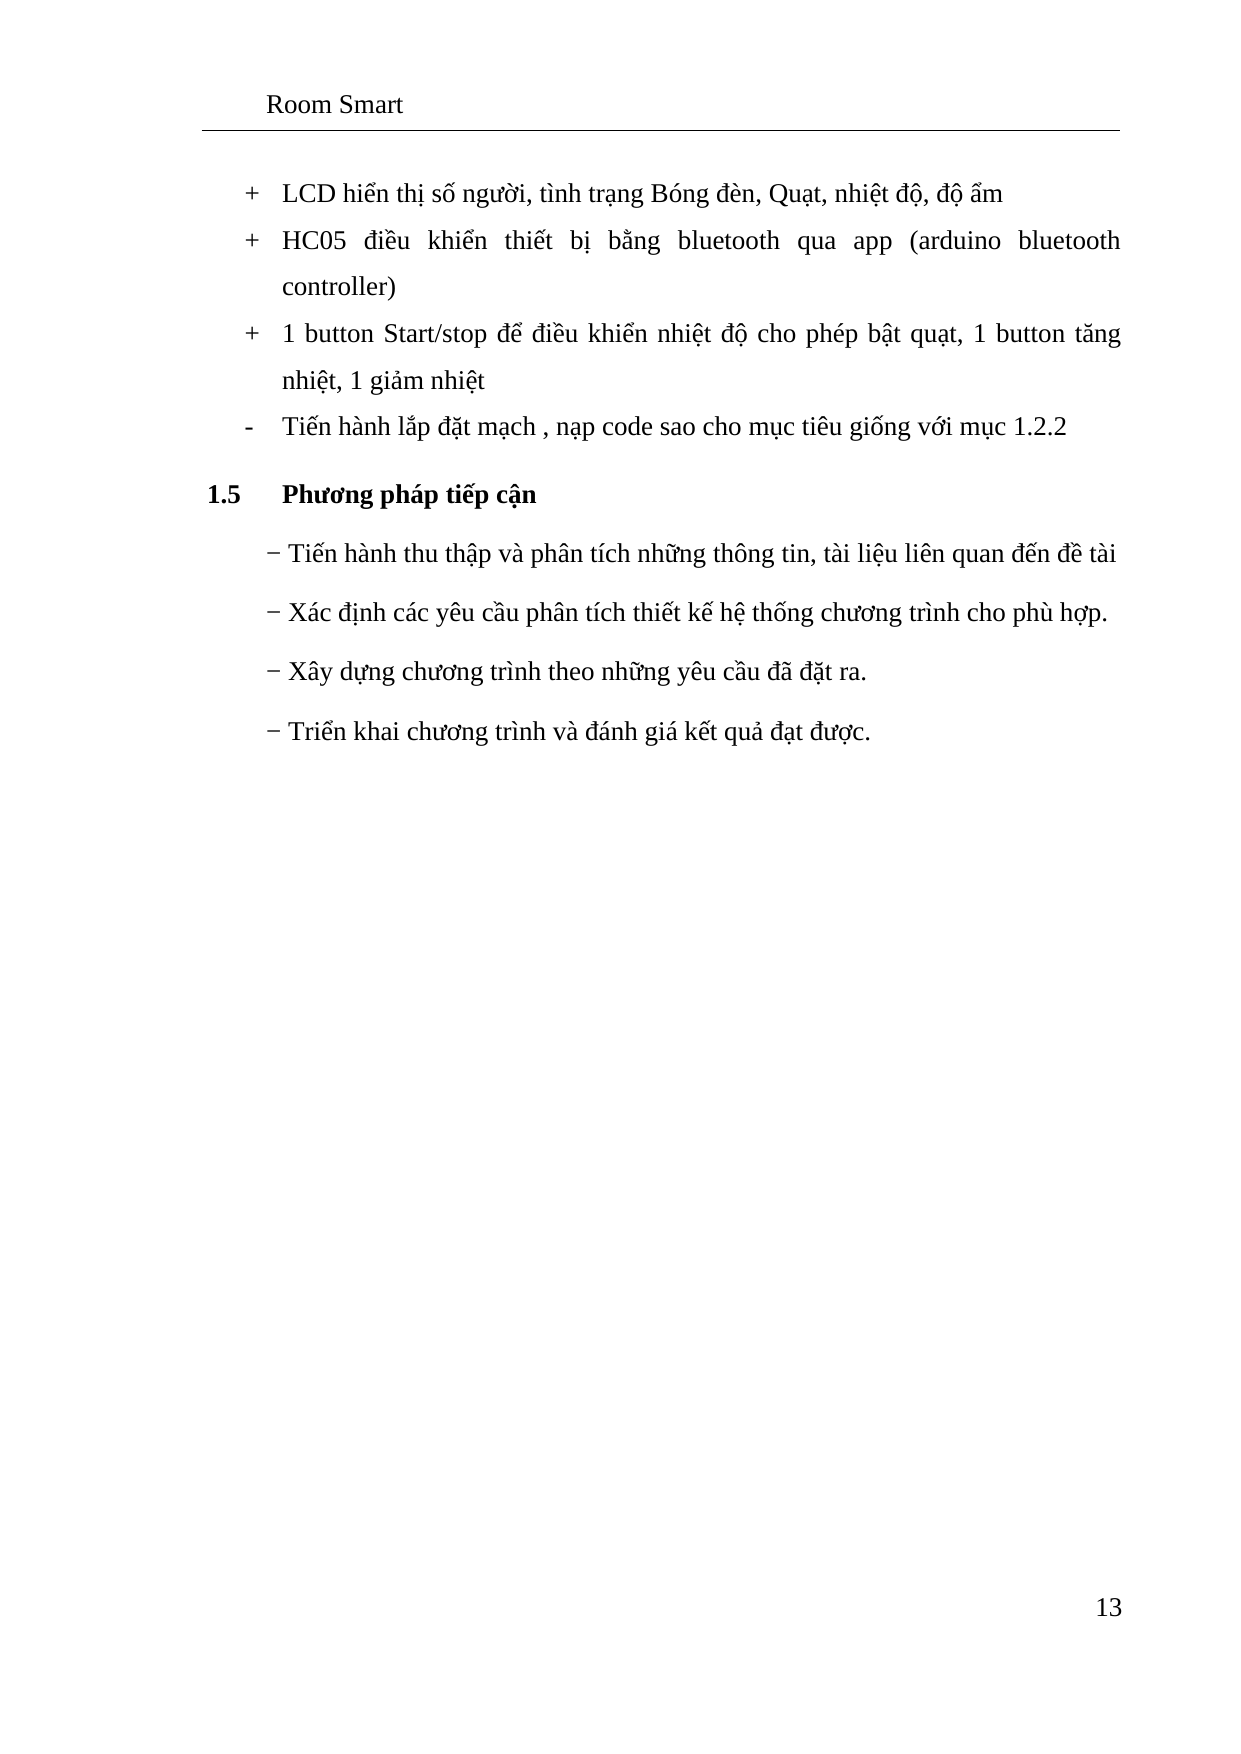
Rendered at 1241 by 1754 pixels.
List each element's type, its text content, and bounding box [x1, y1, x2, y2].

list LCD hiển thị số người, tình trạng Bóng đèn, Quạt, nhiệt độ, độ ẩm [244, 177, 1122, 208]
text − Tiến hành thu thập và phân tích những thông tin, tài liệu liên quan đến đề tài [207, 537, 1122, 568]
list Tiến hành lắp đặt mạch , nạp code sao cho mục tiêu giống với mục 1.2.2 [244, 411, 1122, 442]
list Phương pháp tiếp cận [207, 478, 1122, 509]
text − Xây dựng chương trình theo những yêu cầu đã đặt ra. [207, 656, 1122, 687]
text − Xác định các yêu cầu phân tích thiết kế hệ thống chương trình cho phù hợp. [207, 596, 1122, 627]
text − Triển khai chương trình và đánh giá kết quả đạt được. [207, 715, 1122, 746]
list 1 button Start/stop để điều khiển nhiệt độ cho phép bật quạt, 1 button tăng nhiệt, 1 giảm nhiệt [244, 317, 1122, 395]
list HC05 điều khiển thiết bị bằng bluetooth qua app (arduino bluetooth controller) [244, 224, 1122, 302]
